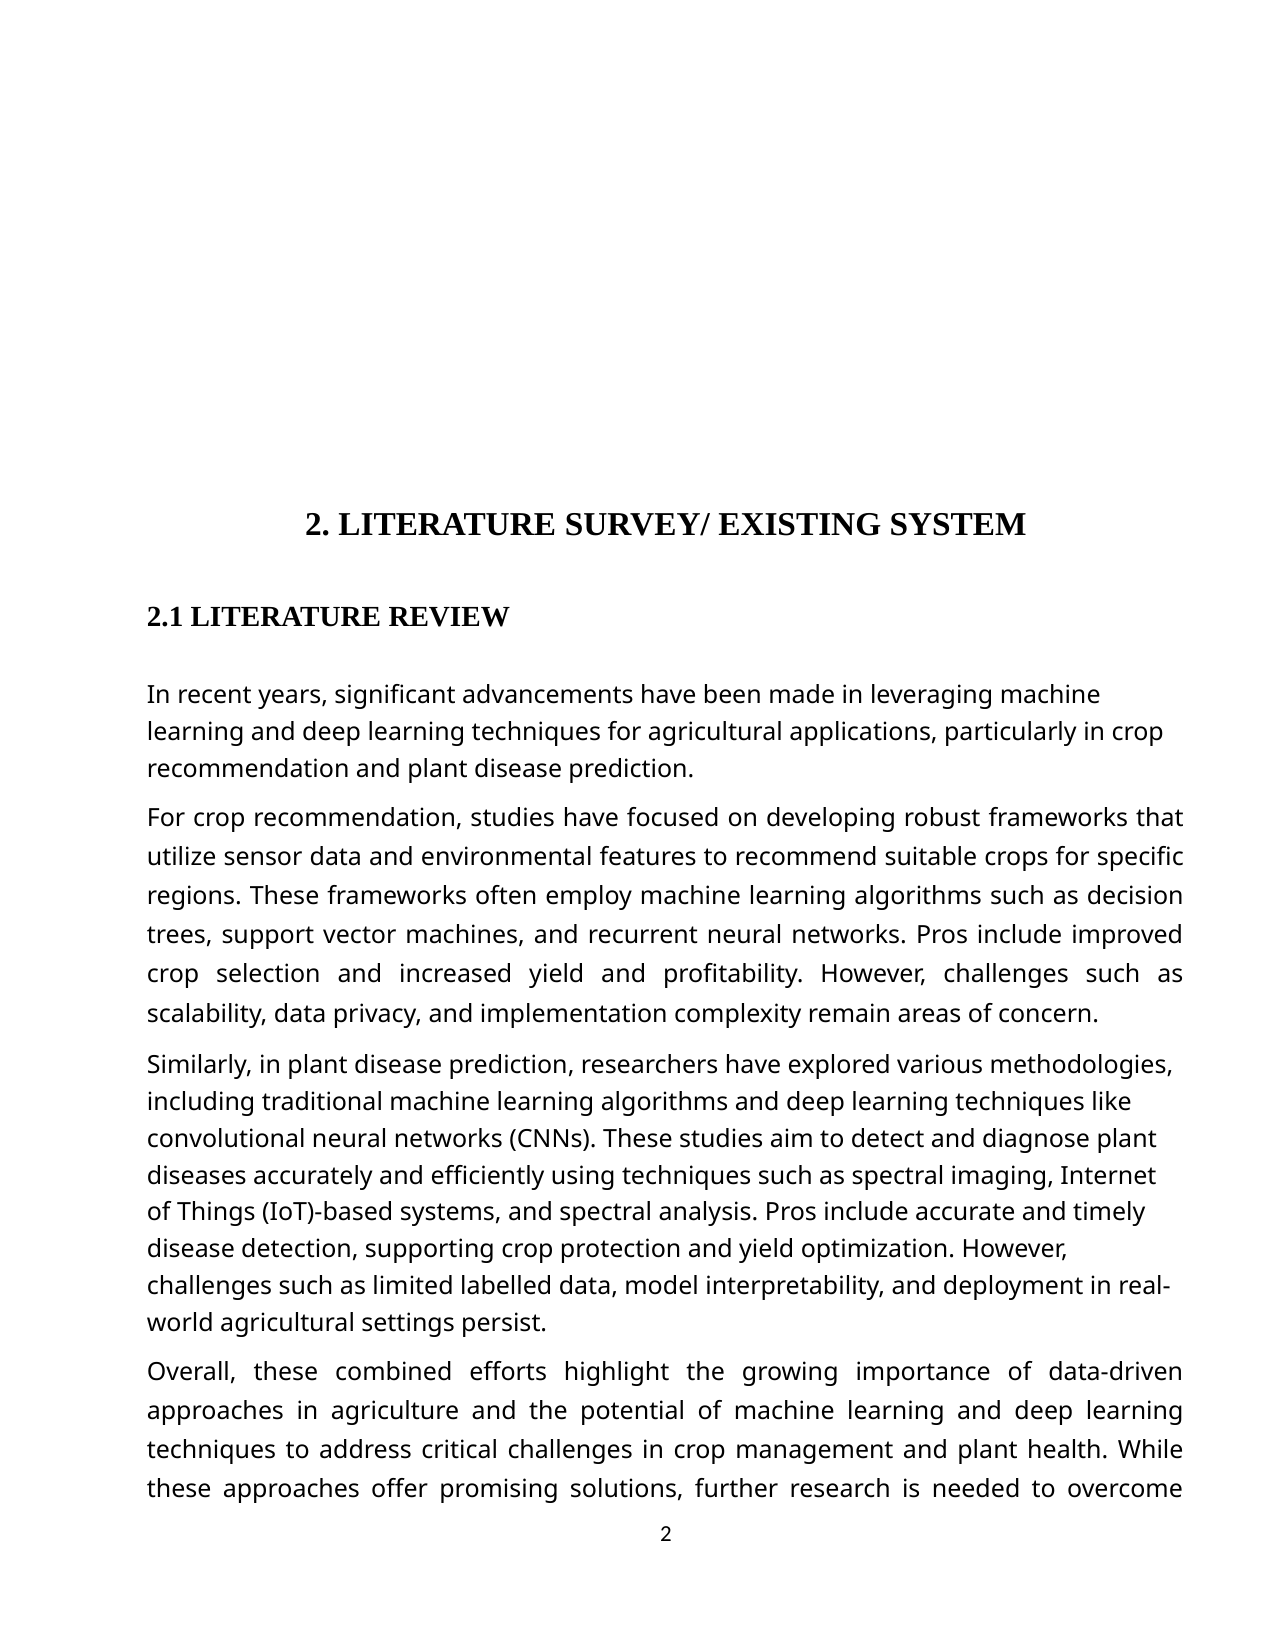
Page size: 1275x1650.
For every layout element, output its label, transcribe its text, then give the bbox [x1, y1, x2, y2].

text Similarly, in plant disease prediction, researchers have explored various methodologies, including traditional machine learning algorithms and deep learning techniques like convolutional neural networks (CNNs). These studies aim to detect and diagnose plant diseases accurately and efficiently using techniques such as spectral imaging, Internet of Things (IoT)-based systems, and spectral analysis. Pros include accurate and timely disease detection, supporting crop protection and yield optimization. However, challenges such as limited labelled data, model interpretability, and deployment in real-world agricultural settings persist. [147, 1047, 1185, 1338]
text 2.1 LITERATURE REVIEW [147, 599, 1185, 633]
text For crop recommendation, studies have focused on developing robust frameworks that utilize sensor data and environmental features to recommend suitable crops for specific regions. These frameworks often employ machine learning algorithms such as decision trees, support vector machines, and recurrent neural networks. Pros include improved crop selection and increased yield and profitability. However, challenges such as scalability, data privacy, and implementation complexity remain areas of concern. [147, 799, 1185, 1029]
text 2. LITERATURE SURVEY/ EXISTING SYSTEM [147, 504, 1185, 543]
text In recent years, significant advancements have been made in leveraging machine learning and deep learning techniques for agricultural applications, particularly in crop recommendation and plant disease prediction. [147, 677, 1185, 784]
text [147, 1354, 1185, 1505]
